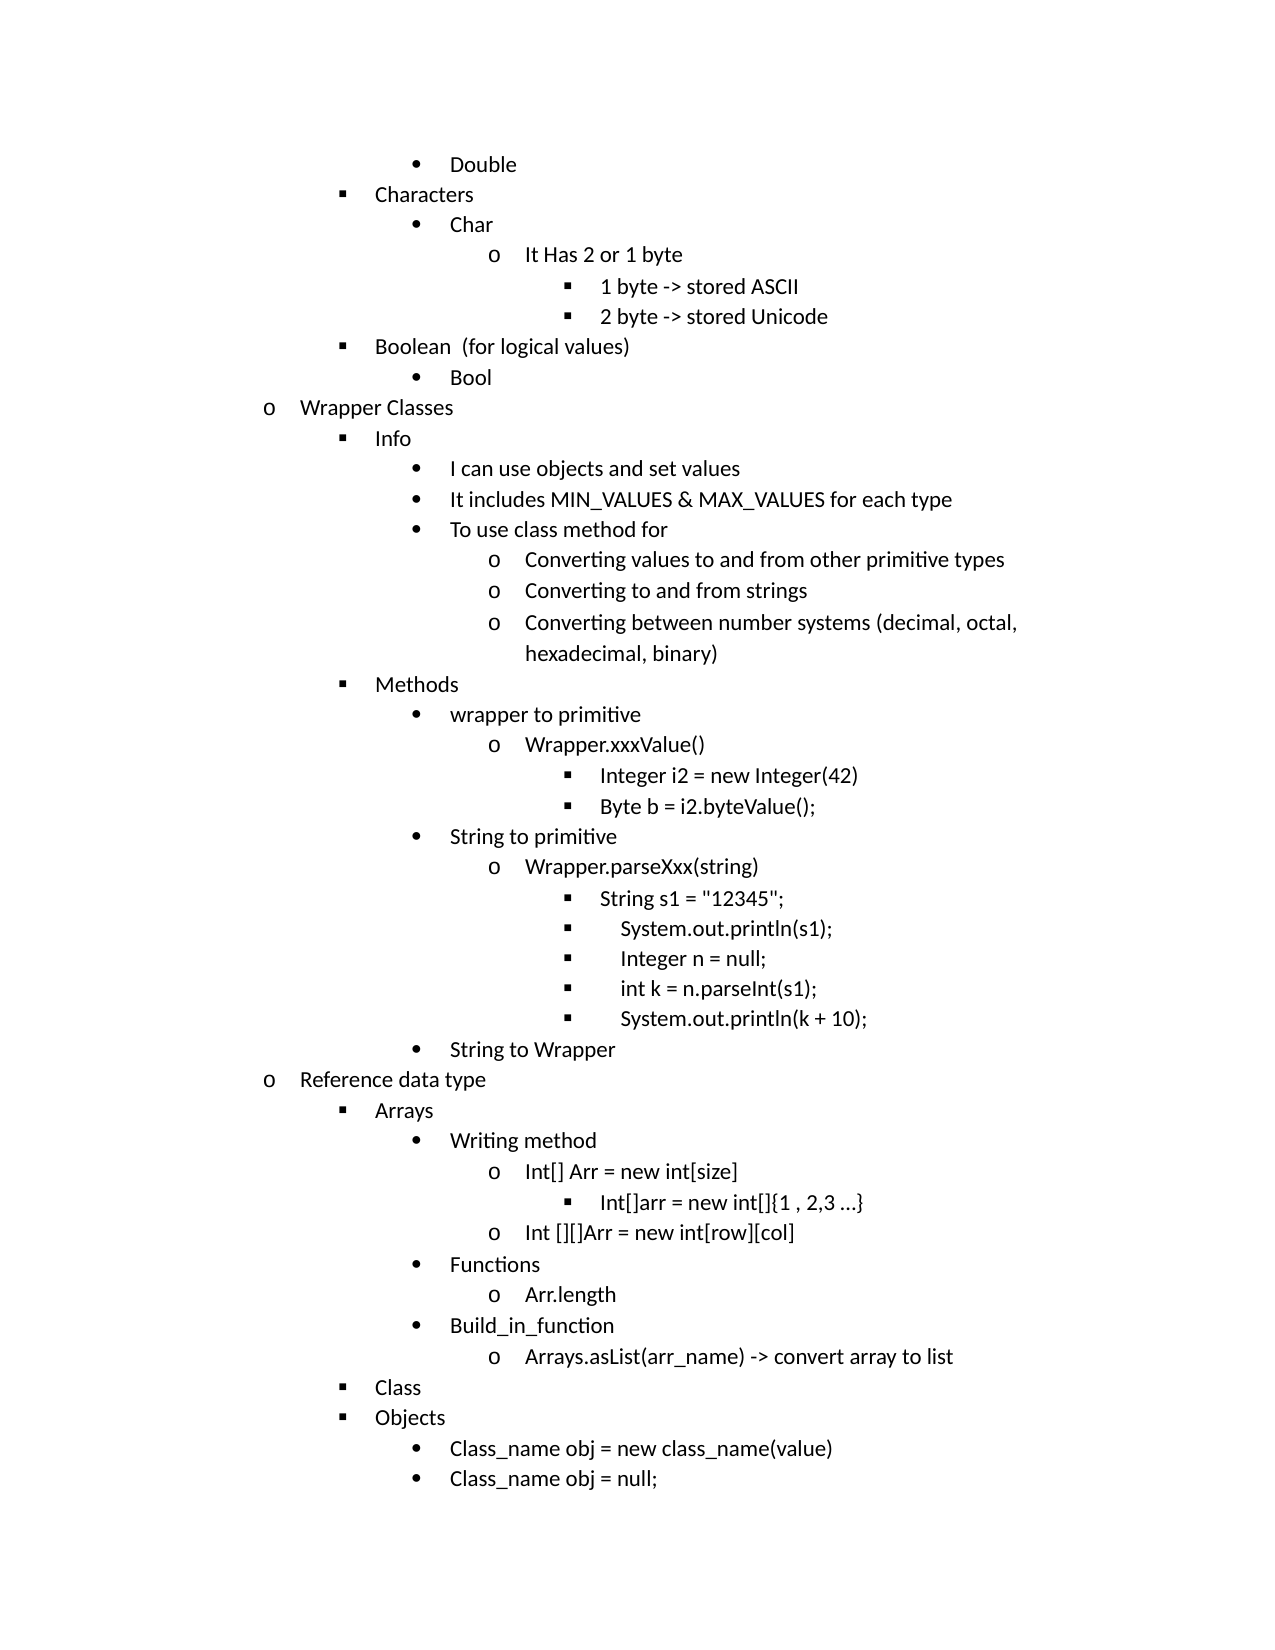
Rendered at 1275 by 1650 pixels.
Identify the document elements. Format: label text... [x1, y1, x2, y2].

list Objects [337, 1403, 1125, 1431]
list int k = n.parseInt(s1); [562, 974, 1125, 1002]
list Double [412, 150, 1125, 178]
list System.out.println(s1); [562, 914, 1125, 942]
list Byte b = i2.byteValue(); [562, 792, 1125, 820]
list Arrays.asList(arr_name) -> convert array to list [487, 1342, 1125, 1371]
list wrapper to primitive [412, 700, 1125, 728]
list Integer i2 = new Integer(42) [562, 762, 1125, 789]
list Int[] Arr = new int[size] [487, 1157, 1125, 1186]
list Class_name obj = new class_name(value) [412, 1434, 1125, 1462]
list Char [412, 210, 1125, 238]
list Reference data type [262, 1065, 1125, 1094]
list Integer n = null; [562, 944, 1125, 972]
list Converting to and from strings [487, 577, 1125, 606]
list Build_in_function [412, 1312, 1125, 1339]
list Arrays [337, 1096, 1125, 1124]
list 1 byte -> stored ASCII [562, 272, 1125, 300]
list Info [337, 424, 1125, 452]
list Class_name obj = null; [412, 1464, 1125, 1492]
list Bool [412, 363, 1125, 391]
list Writing method [412, 1127, 1125, 1154]
list Arr.length [487, 1280, 1125, 1309]
list Wrapper.parseXxx(string) [487, 852, 1125, 881]
list Characters [337, 180, 1125, 208]
list String to Wrapper [412, 1035, 1125, 1063]
list String s1 = "12345"; [562, 884, 1125, 912]
list I can use objects and set values [412, 454, 1125, 483]
list Functions [412, 1250, 1125, 1278]
list String to primitive [412, 822, 1125, 850]
list It includes MIN_VALUES & MAX_VALUES for each type [412, 485, 1125, 513]
list Boolean (for logical values) [337, 332, 1125, 361]
list Int[]arr = new int[]{1 , 2,3 …} [562, 1188, 1125, 1216]
list It Has 2 or 1 byte [487, 241, 1125, 270]
list Converting values to and from other primitive types [487, 545, 1125, 574]
list Methods [337, 670, 1125, 698]
list Class [337, 1373, 1125, 1401]
list Wrapper.xxxValue() [487, 730, 1125, 759]
list System.out.println(k + 10); [562, 1004, 1125, 1032]
list Wrapper Classes [262, 393, 1125, 422]
list Int [][]Arr = new int[row][col] [487, 1218, 1125, 1248]
list 2 byte -> stored Unicode [562, 302, 1125, 330]
list To use class method for [412, 515, 1125, 543]
list Converting between number systems (decimal, octal, hexadecimal, binary) [487, 608, 1125, 667]
